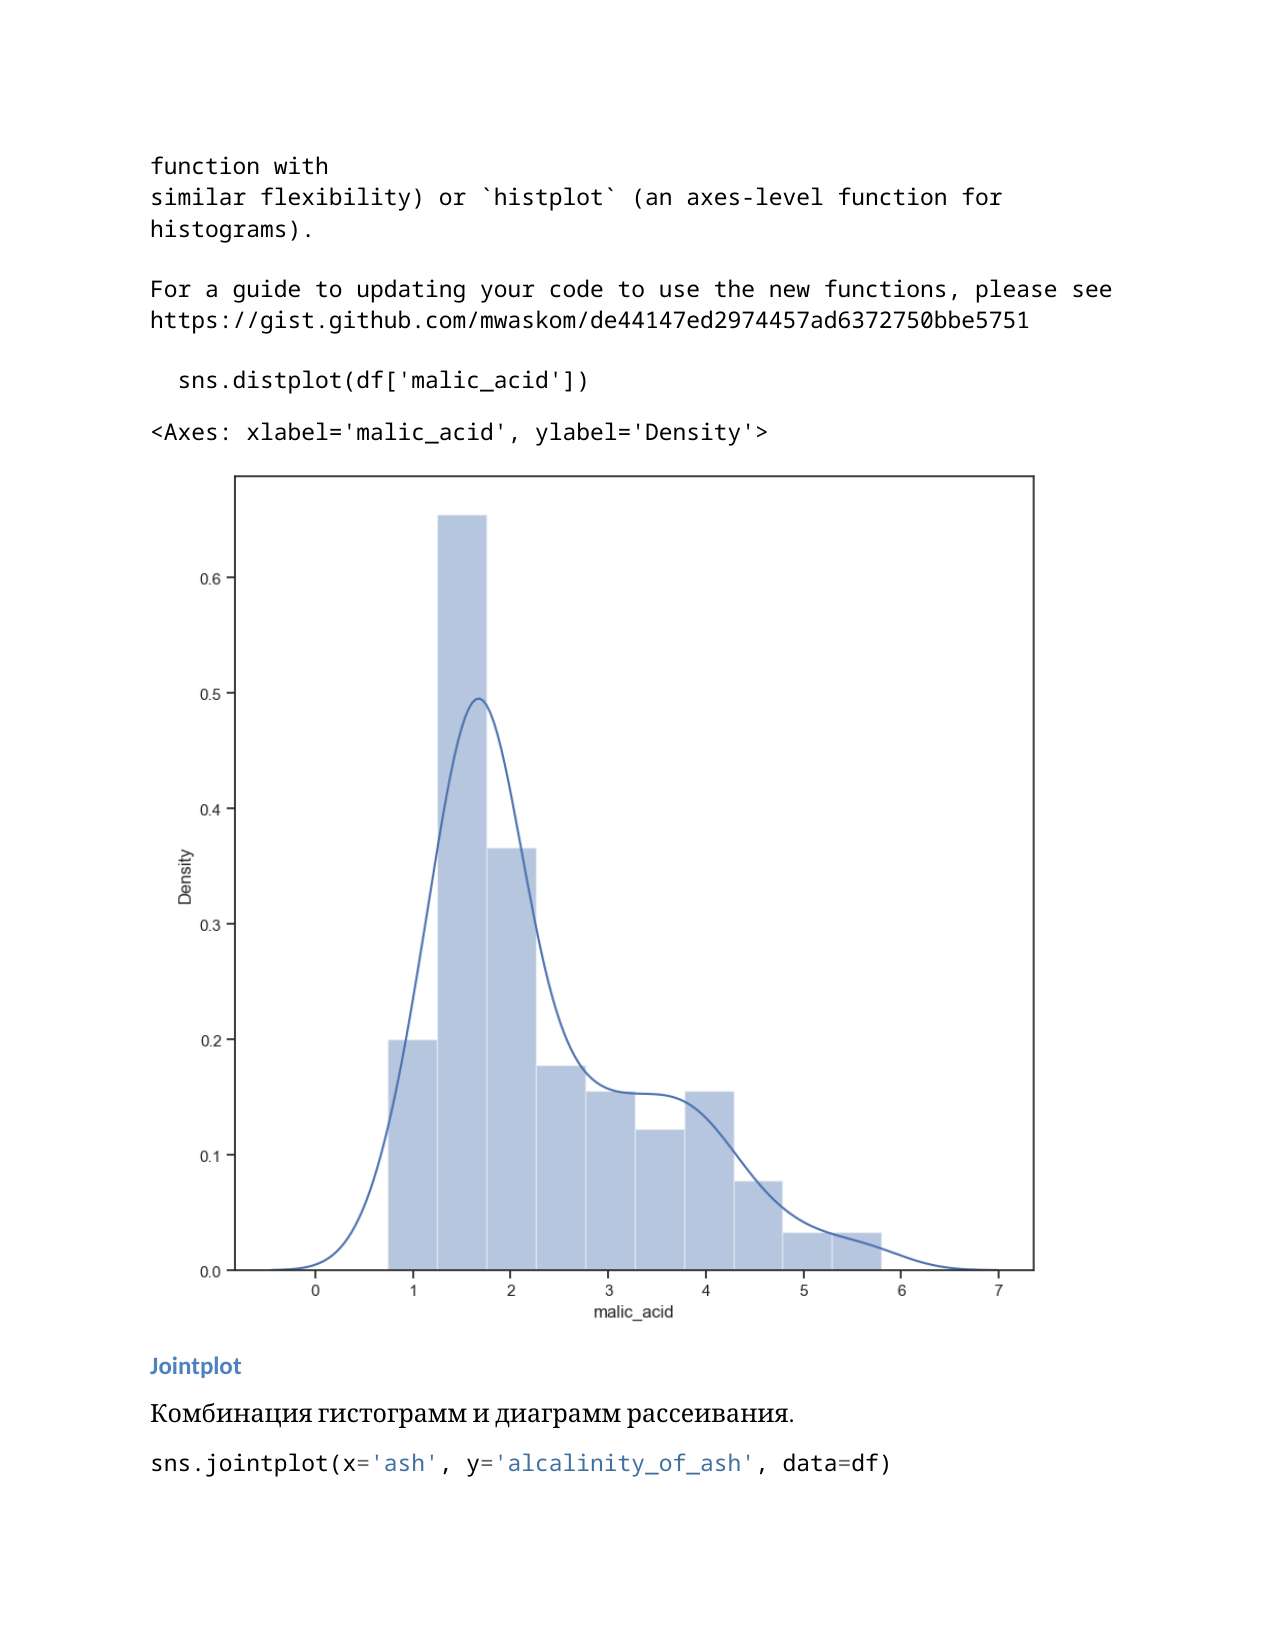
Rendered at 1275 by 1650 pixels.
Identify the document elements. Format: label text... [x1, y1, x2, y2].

picture [168, 467, 1044, 1330]
subtitle Jointplot [150, 1350, 1125, 1381]
text <Axes: xlabel='malic_acid', ylabel='Density'> [150, 416, 1125, 447]
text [150, 150, 1125, 395]
text Комбинация гистограмм и диаграмм рассеивания. [150, 1399, 1125, 1428]
text sns.jointplot(x='ash', y='alcalinity_of_ash', data=df) [150, 1447, 1125, 1478]
